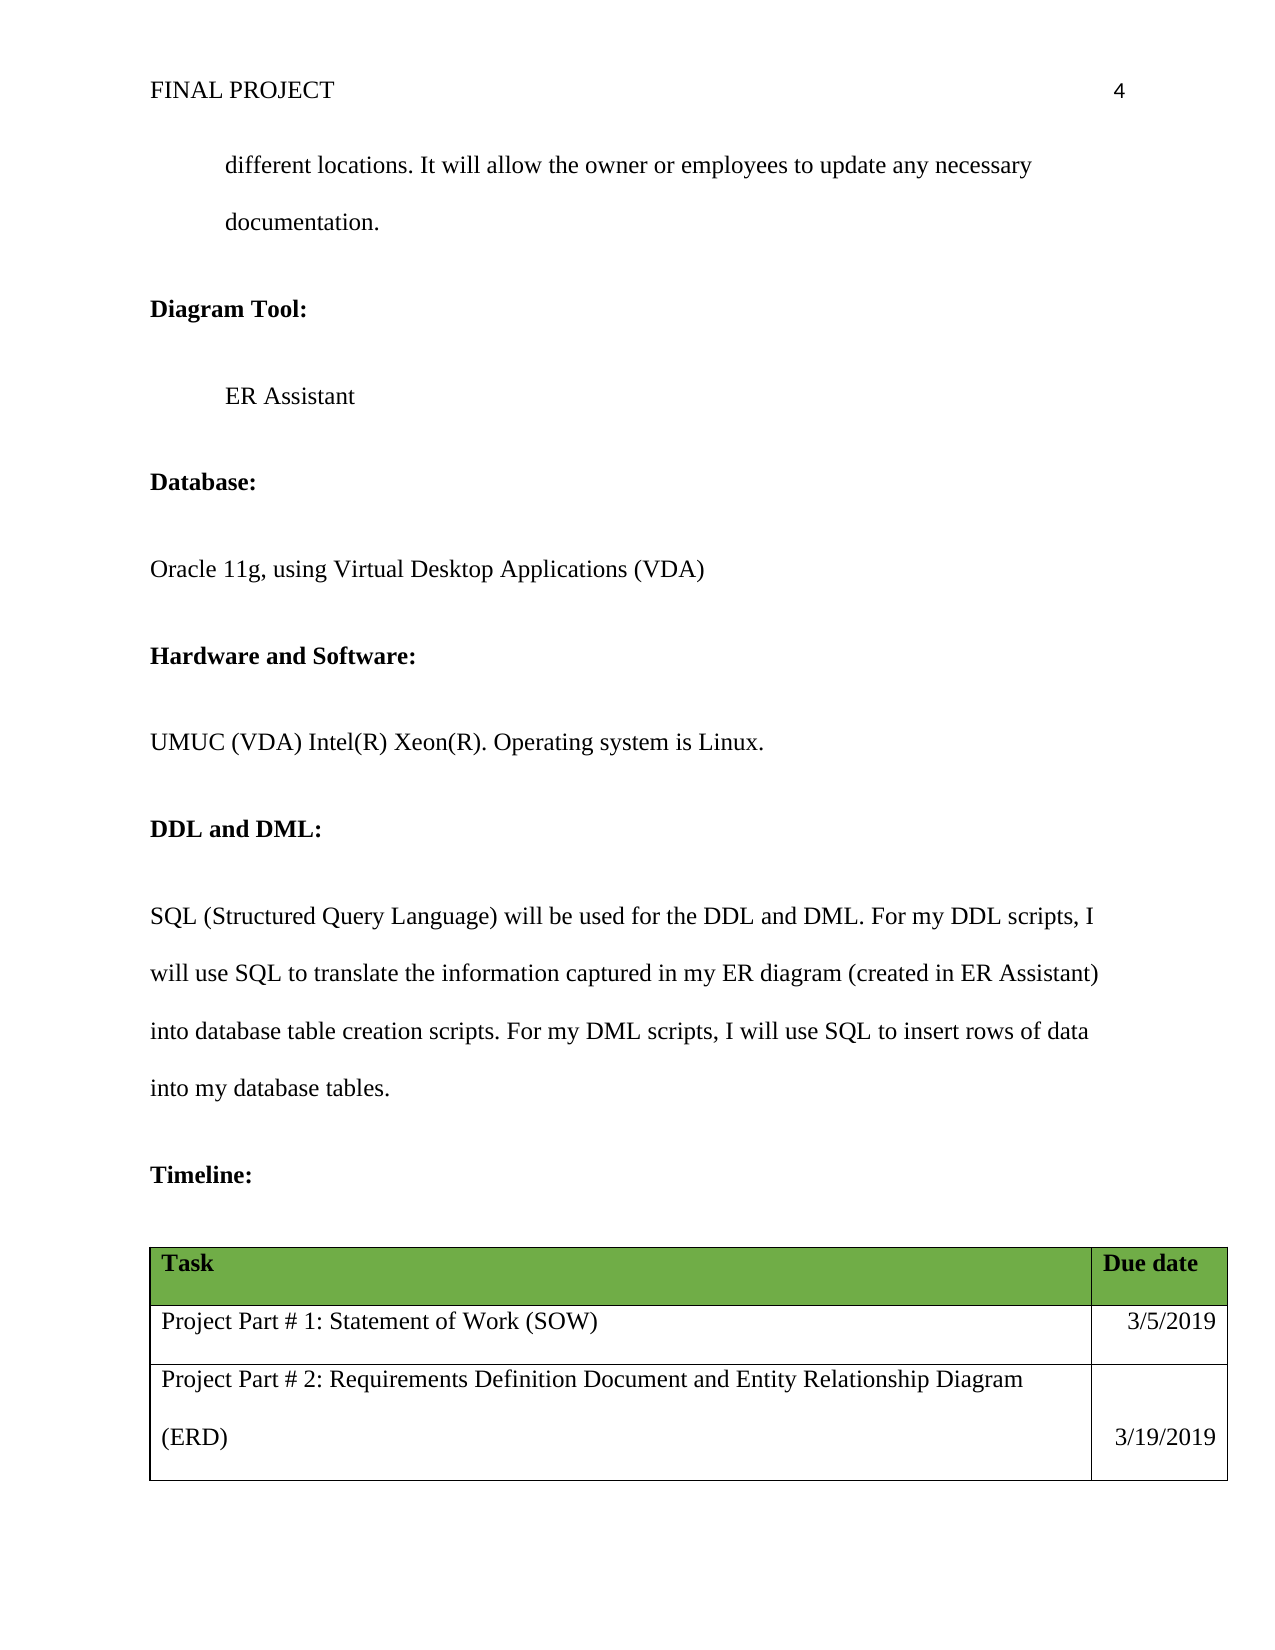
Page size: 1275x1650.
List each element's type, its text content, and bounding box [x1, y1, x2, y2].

text Database: [150, 467, 1125, 496]
table_cell Project Part # 1: Statement of Work (SOW) [151, 1306, 1091, 1363]
table_cell Project Part # 2: Requirements Definition Document and Entity Relationship Diagram (ERD) [151, 1365, 1091, 1479]
text Oracle 11g, using Virtual Desktop Applications (VDA) [150, 554, 1125, 583]
text Hardware and Software: [150, 641, 1125, 669]
table_header Task [151, 1248, 1091, 1305]
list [187, 150, 1125, 236]
table_cell 3/19/2019 [1092, 1365, 1227, 1479]
table_cell 3/5/2019 [1092, 1306, 1227, 1363]
text Timeline: [150, 1160, 1125, 1189]
text Diagram Tool: [150, 294, 1125, 323]
table_header Due date [1092, 1248, 1227, 1305]
text SQL (Structured Query Language) will be used for the DDL and DML. For my DDL scripts, I will use SQL to translate the information captured in my ER diagram (created in ER Assistant) into database table creation scripts. For my DML scripts, I will use SQL to insert rows of data into my database tables. [150, 901, 1125, 1102]
text ER Assistant [150, 381, 1125, 409]
text UMUC (VDA) Intel(R) Xeon(R). Operating system is Linux. [150, 727, 1125, 756]
text DDL and DML: [150, 814, 1125, 843]
